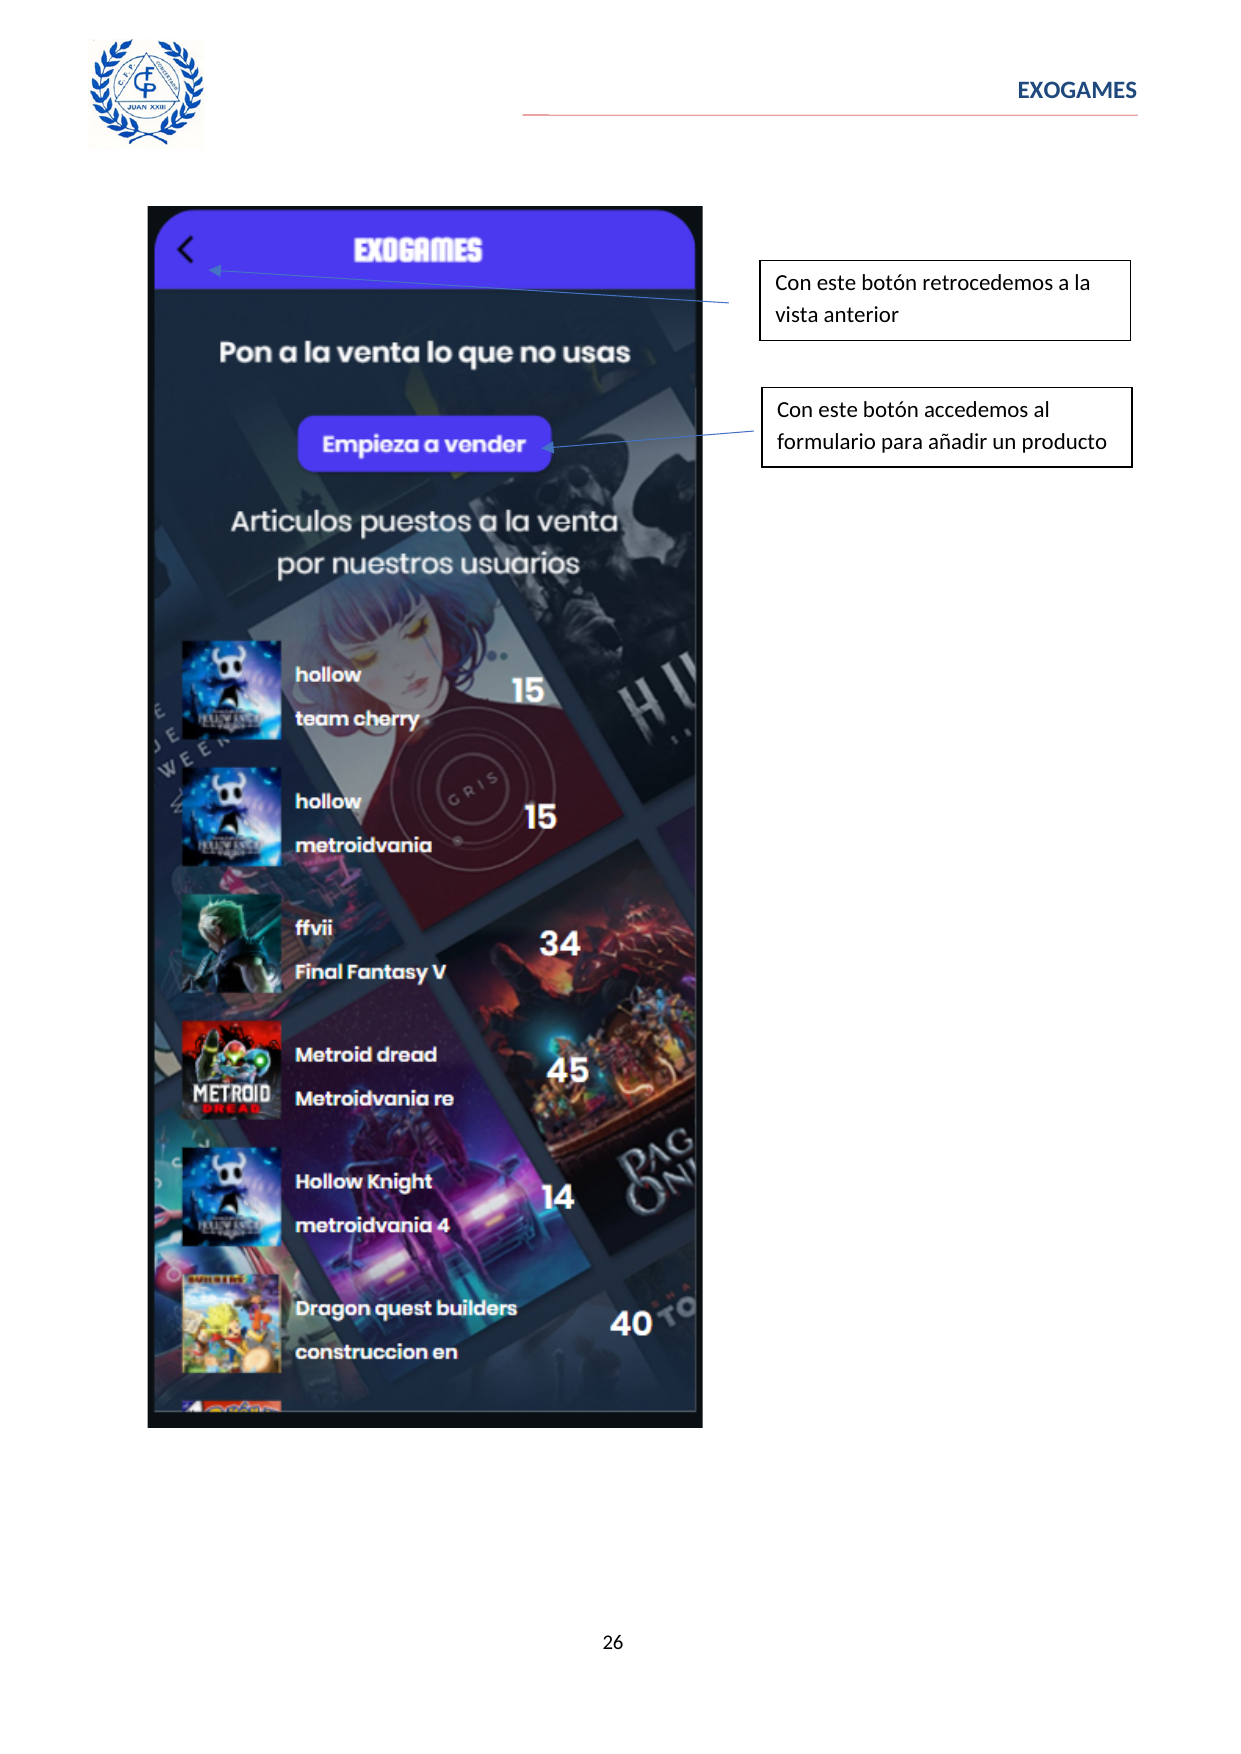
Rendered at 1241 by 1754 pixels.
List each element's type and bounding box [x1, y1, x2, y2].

picture [87, 39, 206, 152]
picture [147, 206, 703, 1428]
